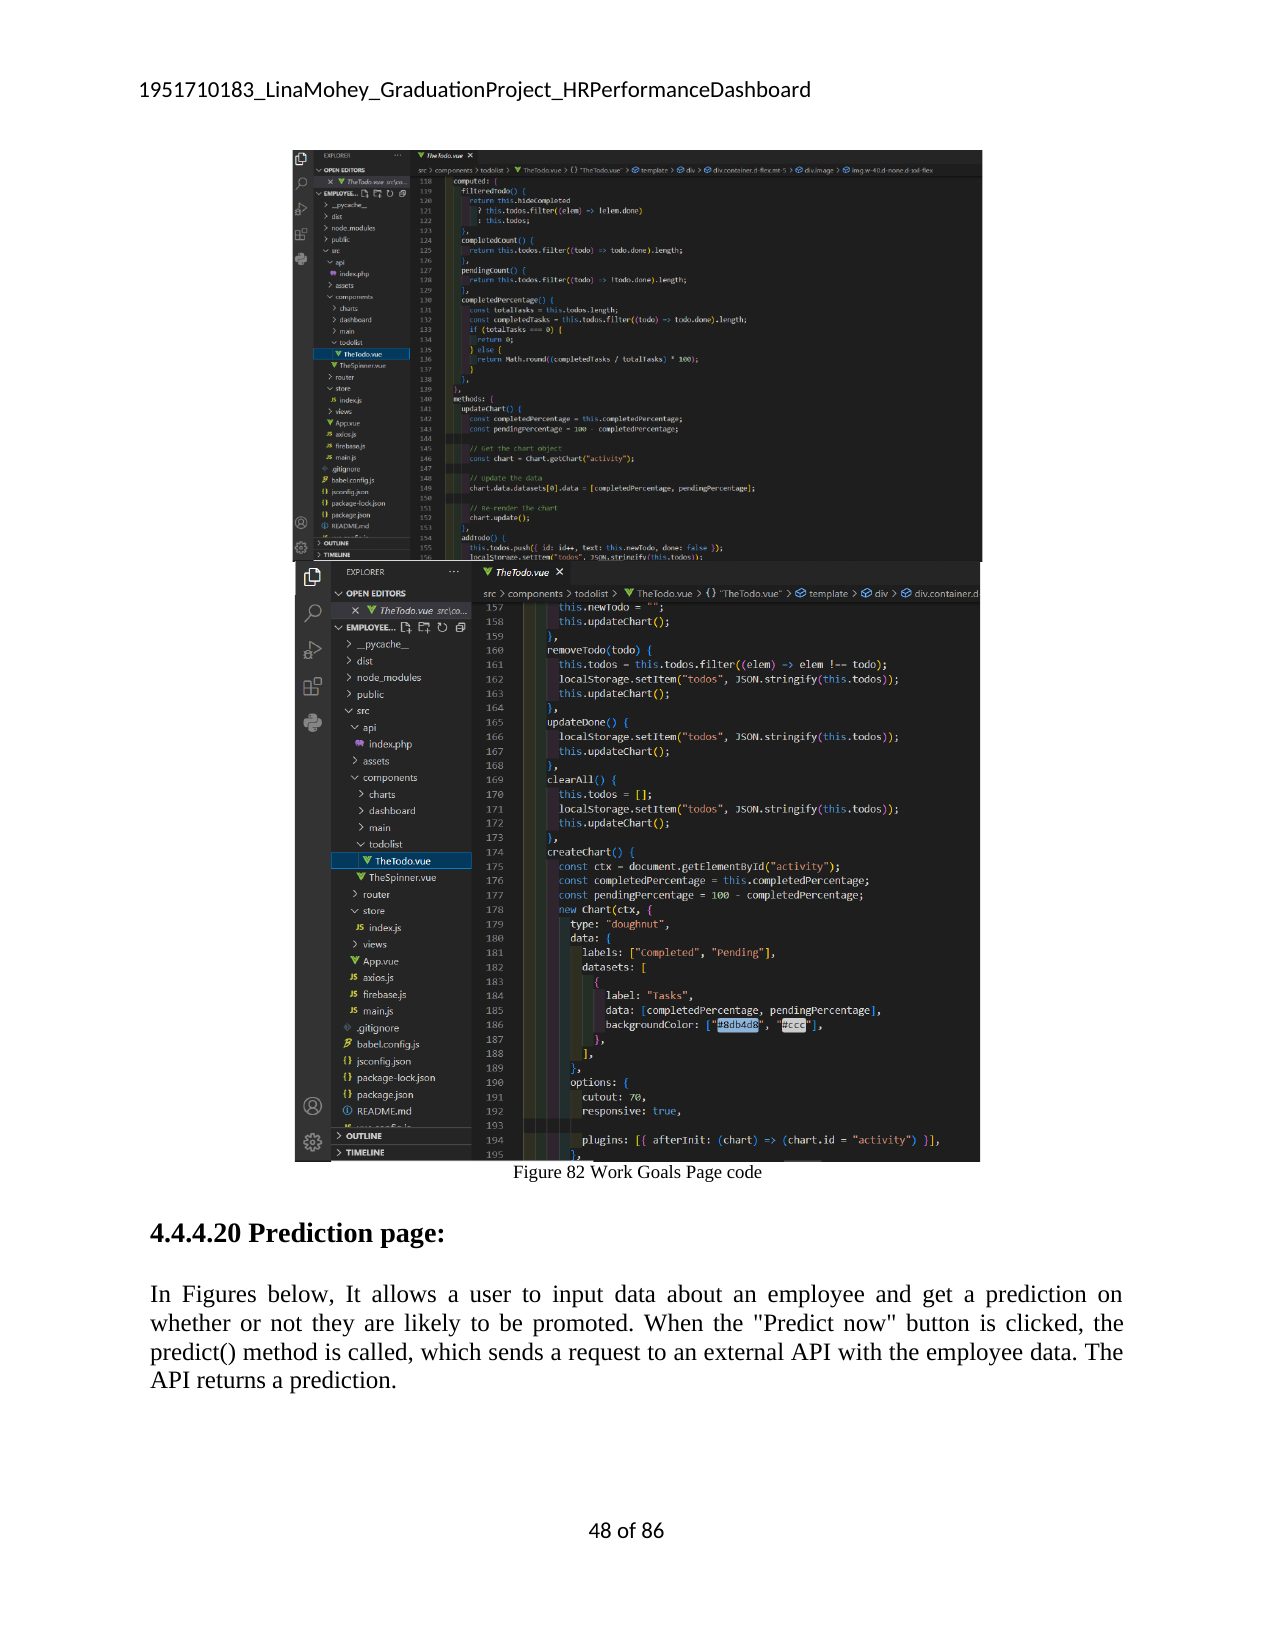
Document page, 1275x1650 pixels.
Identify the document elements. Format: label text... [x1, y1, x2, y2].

text In Figures below, It allows a user to input data about an employee and get a prediction on whether or not they are likely to be promoted. When the "Predict now" button is clicked, the predict() method is called, which sends a request to an external API with the employee data. The API returns a prediction. [150, 1279, 1125, 1394]
subtitle 4.4.4.20 Prediction page: [150, 1216, 1125, 1248]
text Figure 82 Work Goals Page code [150, 1161, 1125, 1183]
picture [292, 150, 983, 1162]
